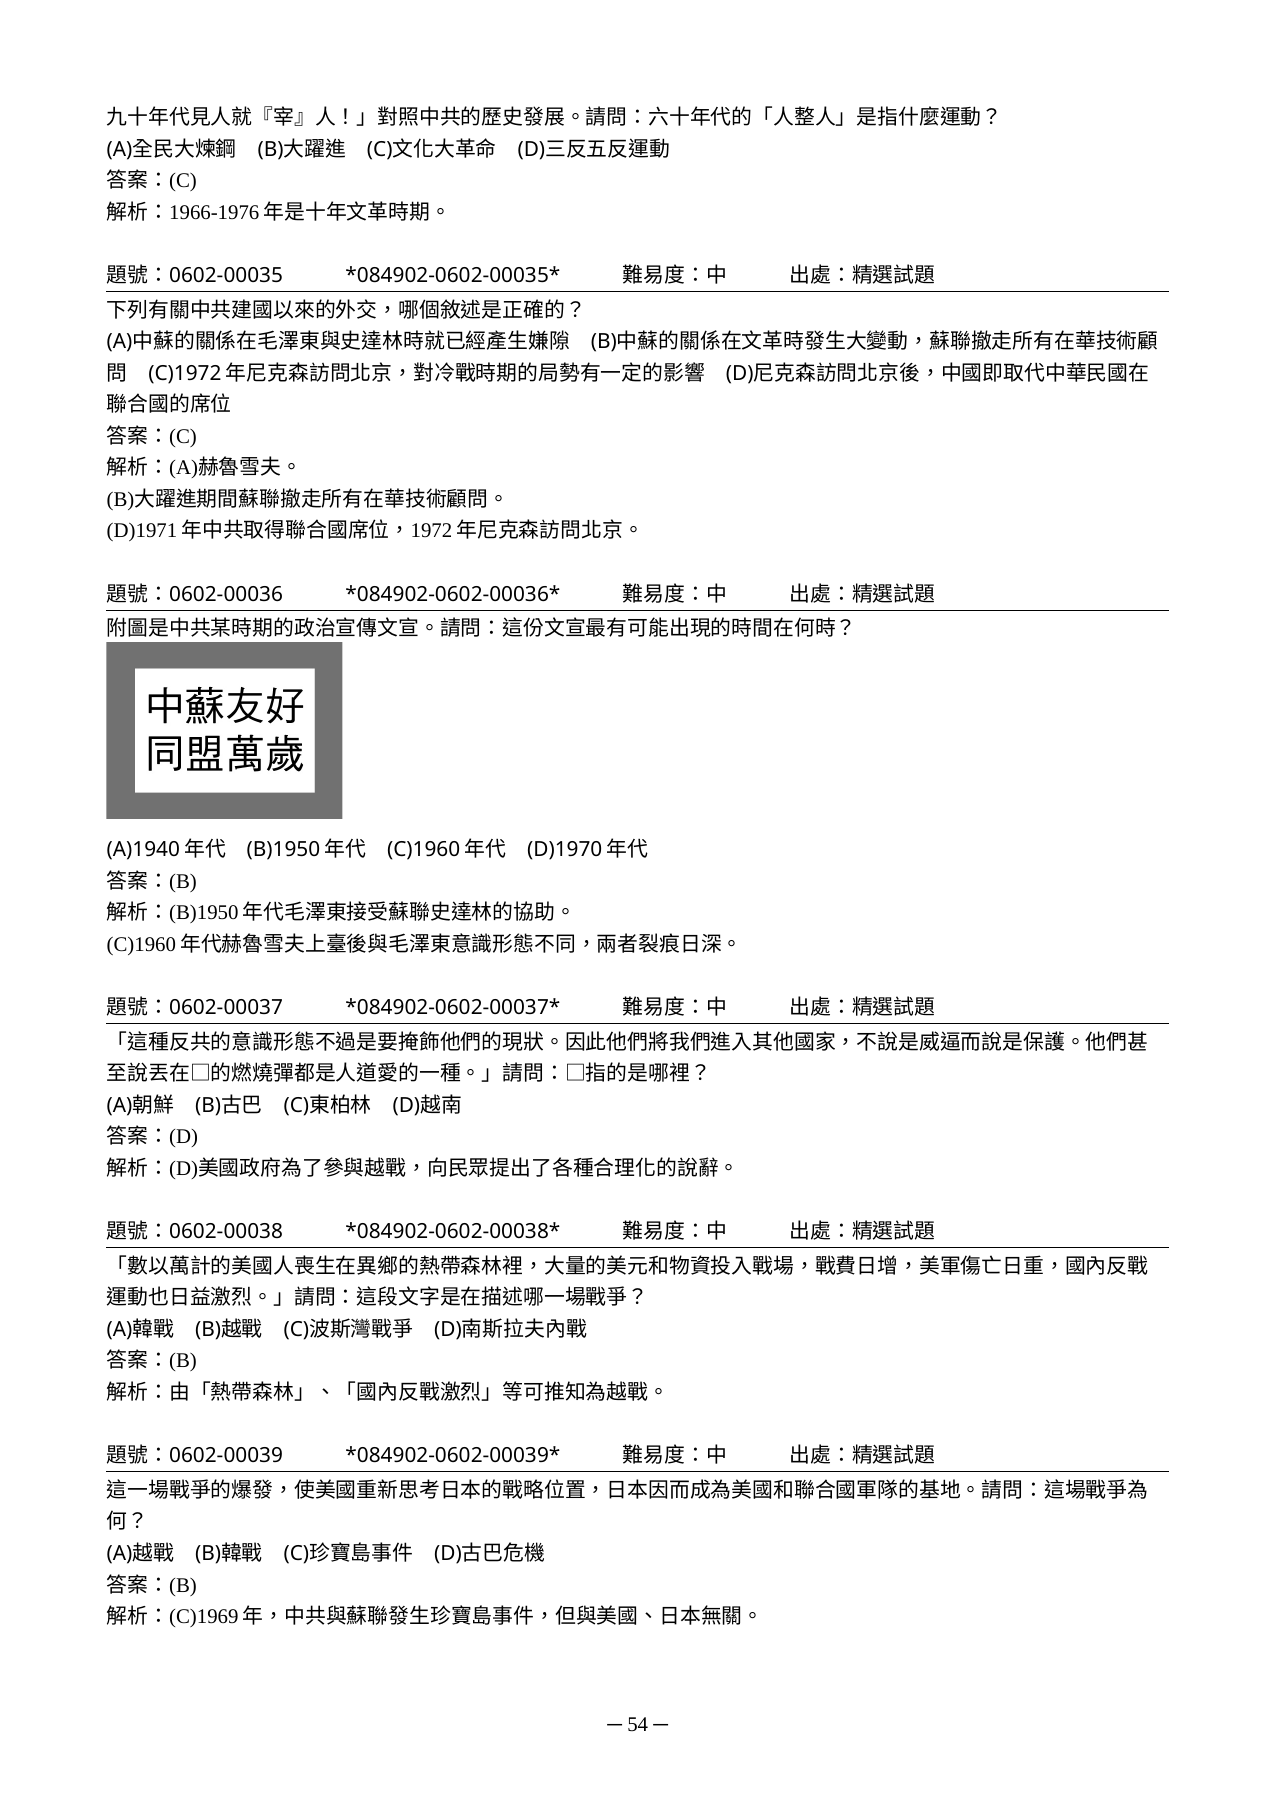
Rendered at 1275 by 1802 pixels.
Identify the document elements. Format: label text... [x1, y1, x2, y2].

text 題號：0602-00039 *084902-0602-00039* 難易度：中 出處：精選試題 [106, 1438, 1169, 1471]
text 答案：(C) [106, 163, 1169, 194]
text 解析：由「熱帶森林」、「國內反戰激烈」等可推知為越戰。 [106, 1375, 1169, 1406]
text 下列有關中共建國以來的外交，哪個敘述是正確的？ (A)中蘇的關係在毛澤東與史達林時就已經產生嫌隙 (B)中蘇的關係在文革時發生大變動，蘇聯撤走所有在華技術顧問 (C)1972年尼克森訪問北京，對冷戰時期的局勢有一定的影響 (D)尼克森訪問北京後，中國即取代中華民國在聯合國的席位 [106, 292, 1169, 418]
text 「這種反共的意識形態不過是要掩飾他們的現狀。因此他們將我們進入其他國家，不說是威逼而說是保護。他們甚至說丟在□的燃燒彈都是人道愛的一種。」請問：□指的是哪裡？ (A)朝鮮 (B)古巴 (C)東柏林 (D)越南 [106, 1024, 1169, 1119]
text 題號：0602-00038 *084902-0602-00038* 難易度：中 出處：精選試題 [106, 1214, 1169, 1247]
text 答案：(C) [106, 418, 1169, 450]
text 解析：(C)1969年，中共與蘇聯發生珍寶島事件，但與美國、日本無關。 [106, 1599, 1169, 1630]
text 題號：0602-00037 *084902-0602-00037* 難易度：中 出處：精選試題 [106, 990, 1169, 1023]
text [106, 100, 1169, 163]
text 答案：(D) [106, 1119, 1169, 1151]
text 答案：(B) [106, 1343, 1169, 1375]
text 附圖是中共某時期的政治宣傳文宣。請問：這份文宣最有可能出現的時間在何時？ (A)1940年代 (B)1950年代 (C)1960年代 (D)1970年代 [106, 611, 1169, 863]
text 「數以萬計的美國人喪生在異鄉的熱帶森林裡，大量的美元和物資投入戰場，戰費日增，美軍傷亡日重，國內反戰運動也日益激烈。」請問：這段文字是在描述哪一場戰爭？ (A)韓戰 (B)越戰 (C)波斯灣戰爭 (D)南斯拉夫內戰 [106, 1248, 1169, 1343]
text 解析：1966-1976年是十年文革時期。 [106, 194, 1169, 226]
text 解析：(D)美國政府為了參與越戰，向民眾提出了各種合理化的說辭。 [106, 1151, 1169, 1182]
text 這一場戰爭的爆發，使美國重新思考日本的戰略位置，日本因而成為美國和聯合國軍隊的基地。請問：這場戰爭為何？ (A)越戰 (B)韓戰 (C)珍寶島事件 (D)古巴危機 [106, 1472, 1169, 1567]
text 題號：0602-00036 *084902-0602-00036* 難易度：中 出處：精選試題 [106, 576, 1169, 610]
text 題號：0602-00035 *084902-0602-00035* 難易度：中 出處：精選試題 [106, 257, 1169, 291]
text 解析：(A)赫魯雪夫。 (B)大躍進期間蘇聯撤走所有在華技術顧問。 (D)1971年中共取得聯合國席位，1972年尼克森訪問北京。 [106, 450, 1169, 545]
text 解析：(B)1950年代毛澤東接受蘇聯史達林的協助。 (C)1960年代赫魯雪夫上臺後與毛澤東意識形態不同，兩者裂痕日深。 [106, 895, 1169, 958]
picture [106, 642, 343, 819]
text 答案：(B) [106, 863, 1169, 895]
text 答案：(B) [106, 1567, 1169, 1599]
